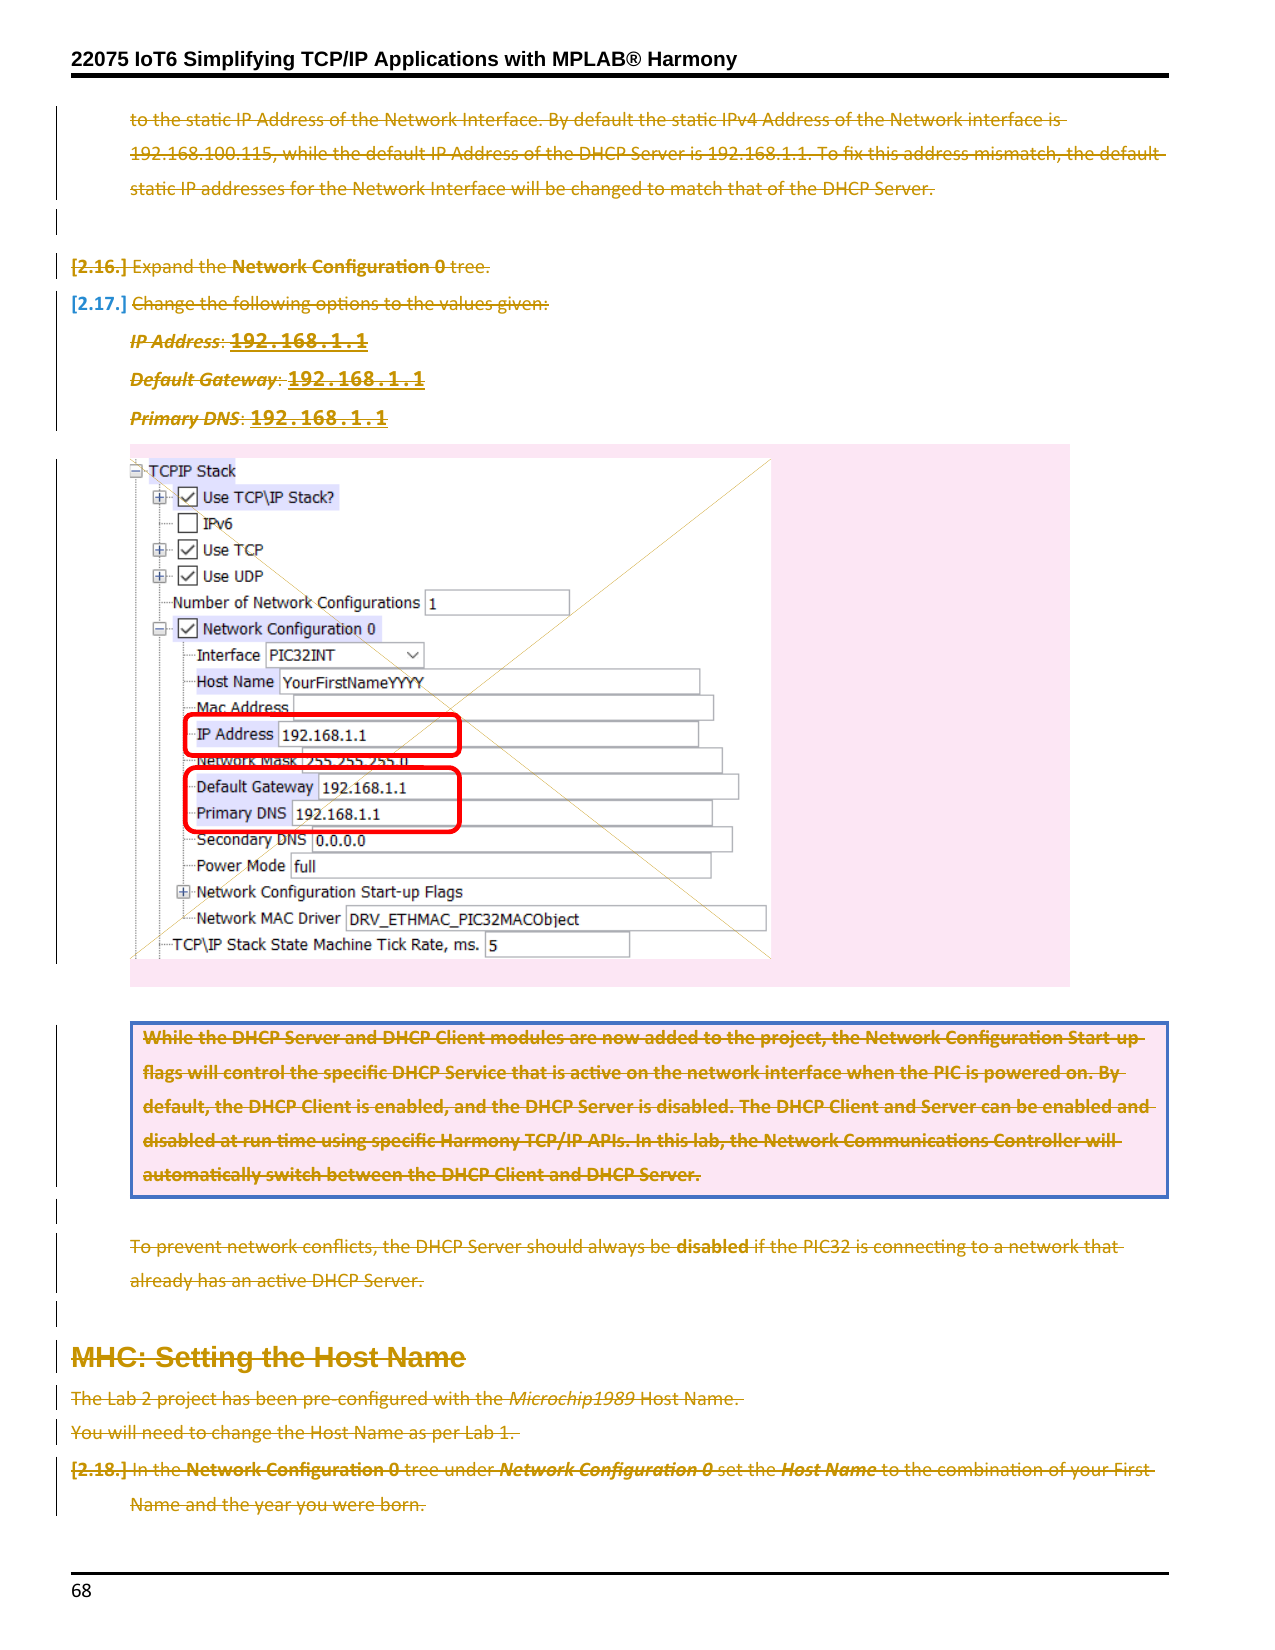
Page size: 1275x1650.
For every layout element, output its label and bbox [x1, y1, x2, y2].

picture [131, 458, 770, 708]
picture [452, 460, 772, 958]
picture [298, 770, 457, 829]
picture [129, 460, 449, 958]
picture [132, 719, 769, 959]
picture [188, 770, 370, 829]
picture [396, 717, 457, 753]
picture [188, 717, 438, 753]
